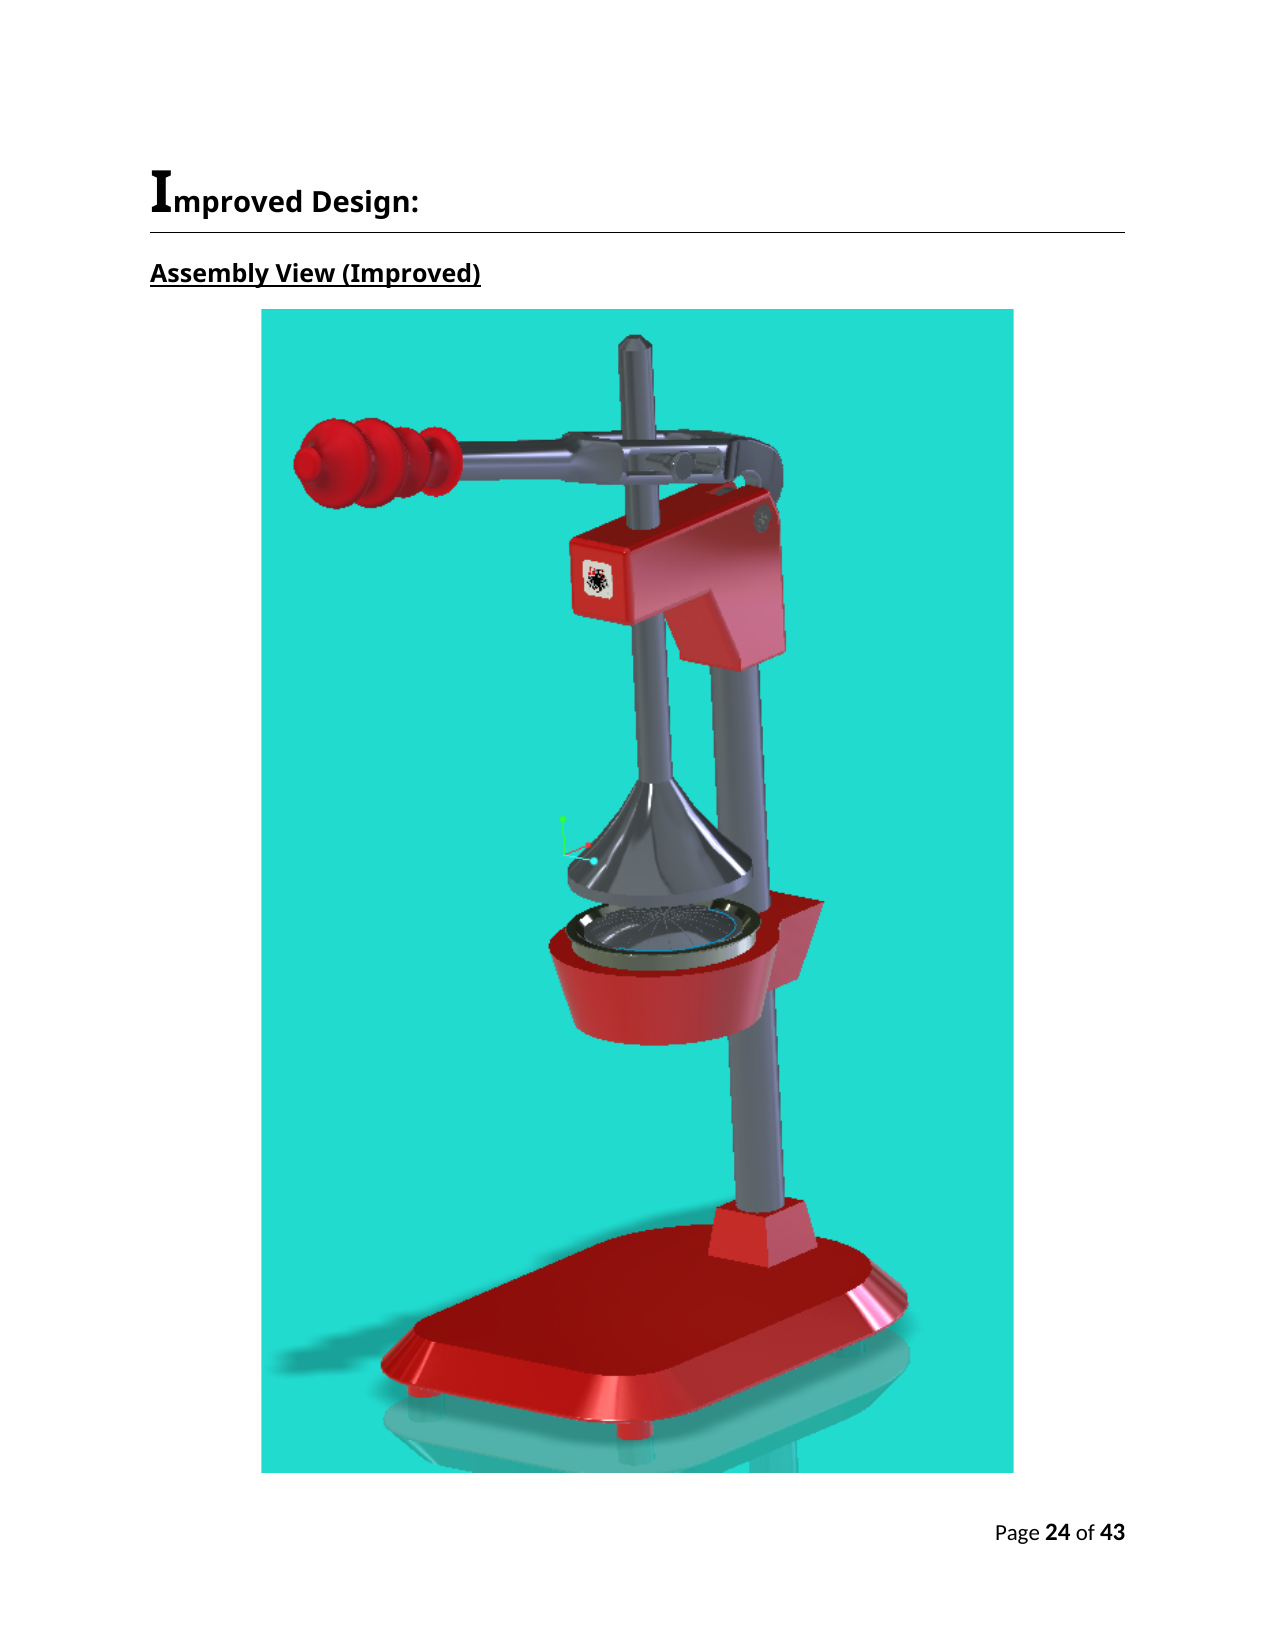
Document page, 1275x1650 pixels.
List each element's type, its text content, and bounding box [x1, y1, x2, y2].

text Assembly View (Improved) [150, 256, 1125, 290]
text Improved Design: [150, 150, 1125, 232]
picture [261, 309, 1014, 1473]
